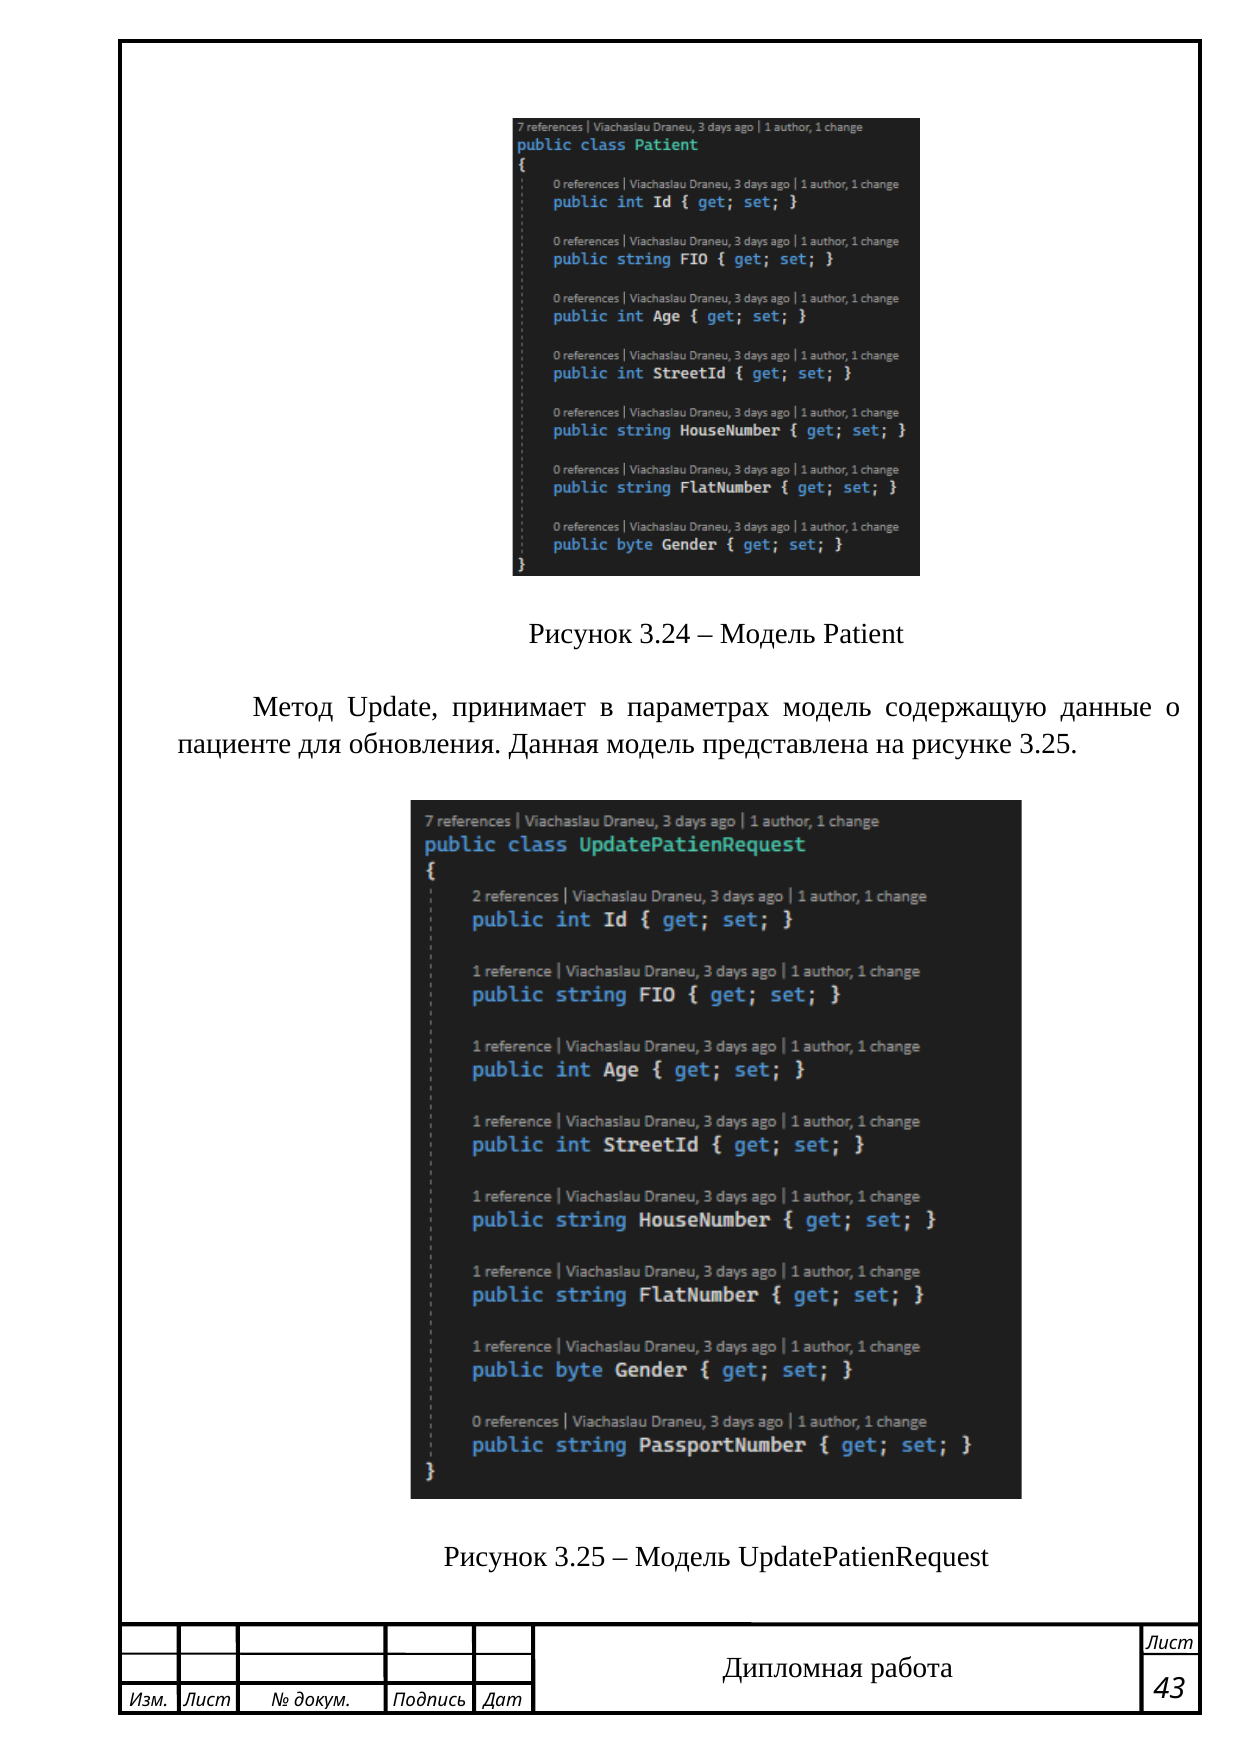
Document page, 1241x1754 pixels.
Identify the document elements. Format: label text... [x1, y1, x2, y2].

text Рисунок 3.24 – Модель Patient [177, 616, 1181, 649]
text Метод Update, принимает в параметрах модель содержащую данные о пациенте для обновления. Данная модель представлена на рисунке 3.25. [177, 689, 1181, 760]
text Рисунок 3.25 – Модель UpdatePatienRequest [177, 1539, 1181, 1572]
picture [410, 800, 1022, 1499]
picture [512, 118, 920, 576]
